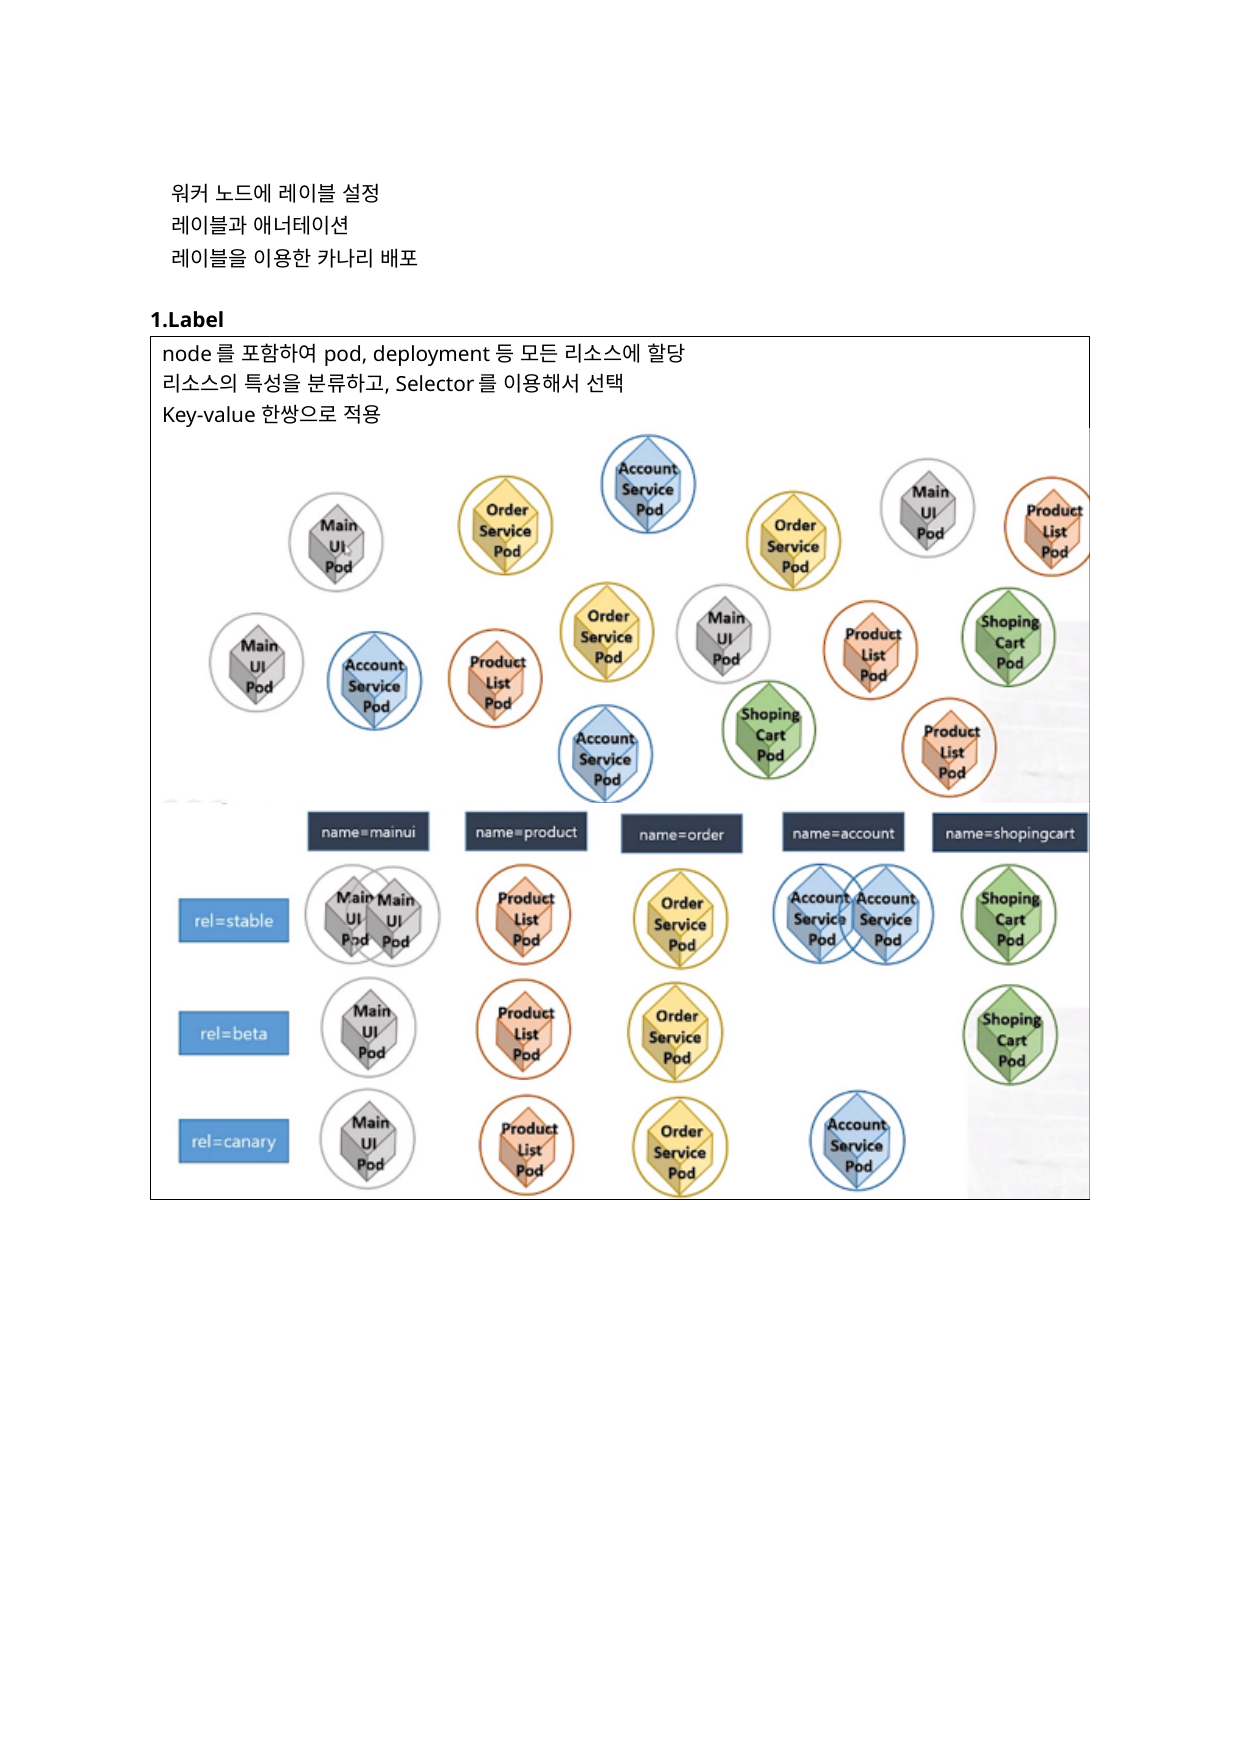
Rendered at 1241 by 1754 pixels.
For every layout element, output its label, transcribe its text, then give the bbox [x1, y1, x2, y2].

text 워커 노드에 레이블 설정 [150, 177, 1090, 207]
table_header node를 포함하여 pod, deployment 등 모든 리소스에 할당 리소스의 특성을 분류하고, Selector를 이용해서 선택 Key-value 한쌍으로 적용 [151, 337, 1089, 1199]
text 1.Label [150, 306, 1090, 334]
text 레이블을 이용한 카나리 배포 [150, 242, 1090, 273]
text 레이블과 애너테이션 [150, 210, 1090, 240]
picture [161, 428, 1090, 1199]
